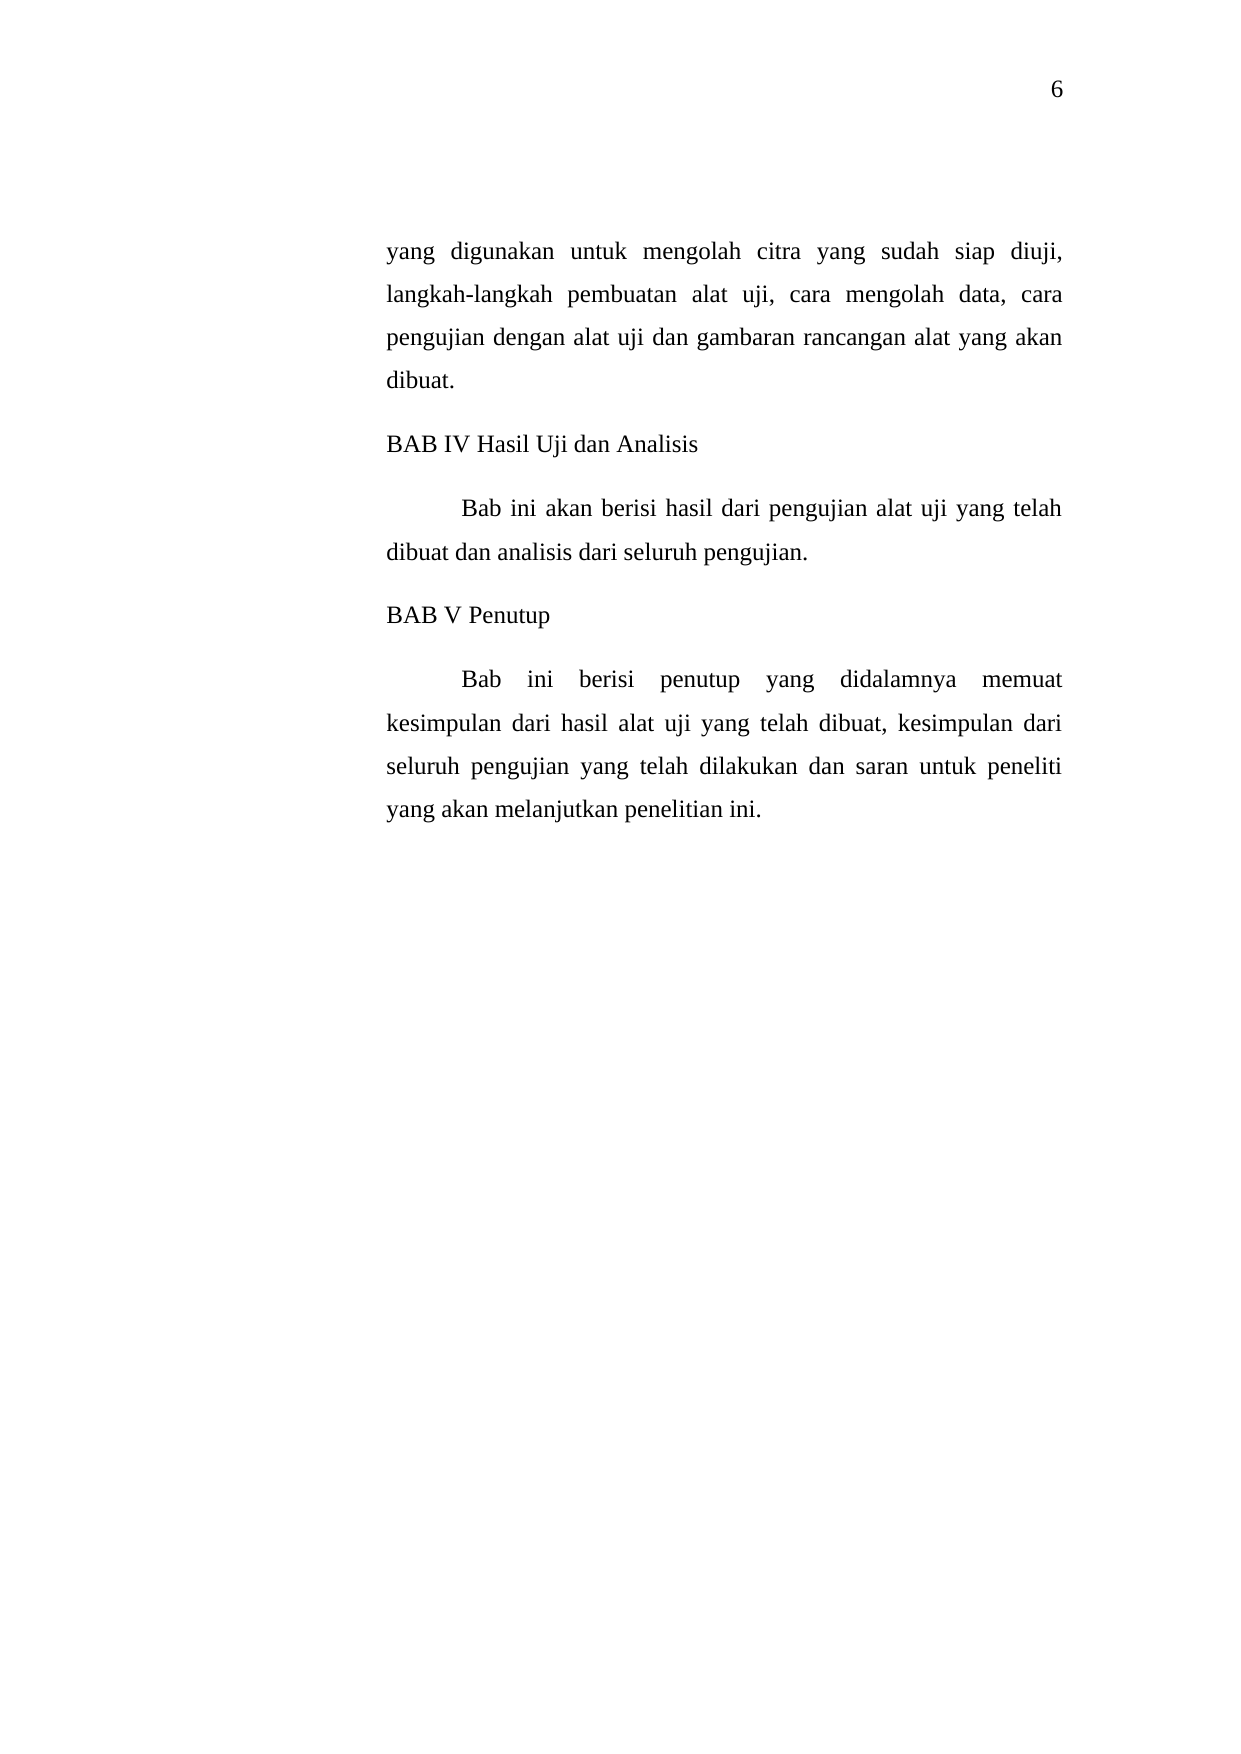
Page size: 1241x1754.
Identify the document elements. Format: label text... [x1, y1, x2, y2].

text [386, 236, 1063, 394]
text Bab ini akan berisi hasil dari pengujian alat uji yang telah dibuat dan analisis dari seluruh pengujian. [386, 493, 1063, 565]
text BAB IV Hasil Uji dan Analisis [311, 429, 1063, 458]
text Bab ini berisi penutup yang didalamnya memuat kesimpulan dari hasil alat uji yang telah dibuat, kesimpulan dari seluruh pengujian yang telah dilakukan dan saran untuk peneliti yang akan melanjutkan penelitian ini. [386, 664, 1063, 823]
text BAB V Penutup [311, 601, 1063, 629]
